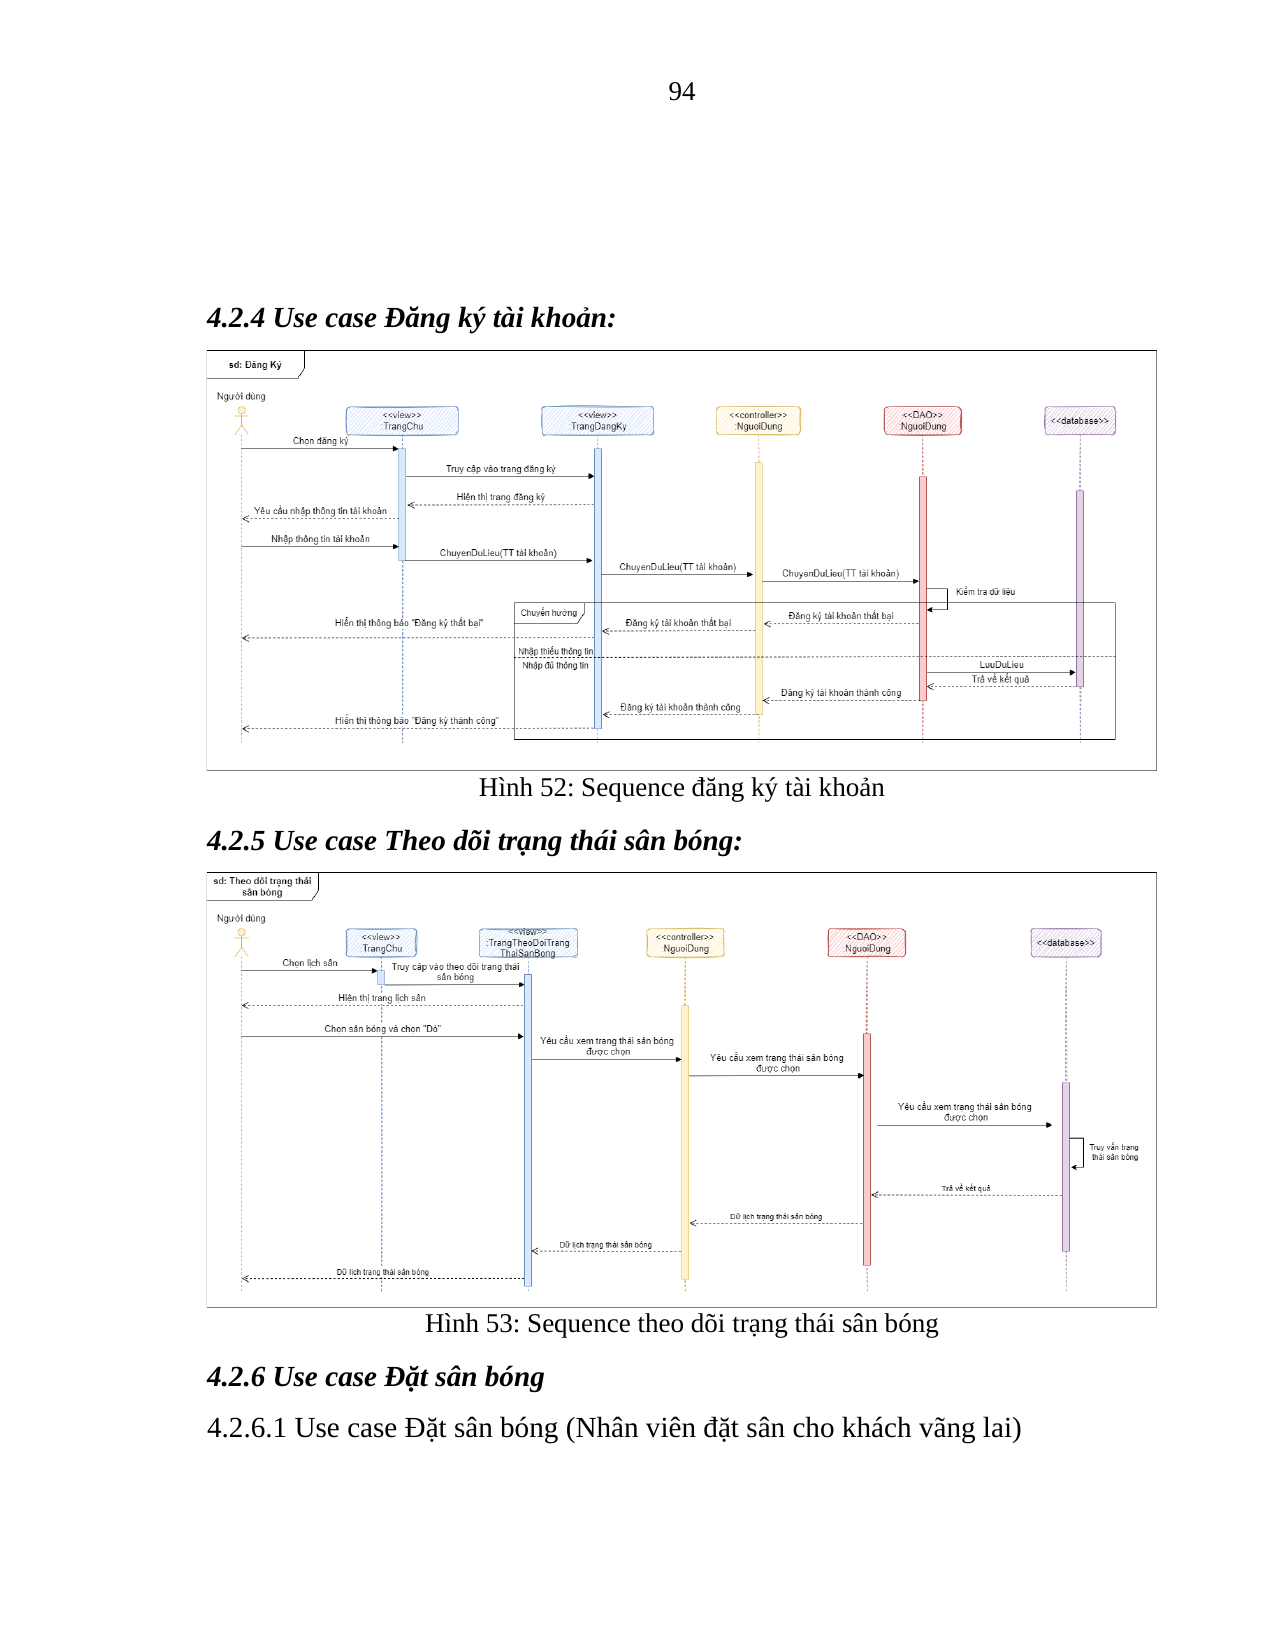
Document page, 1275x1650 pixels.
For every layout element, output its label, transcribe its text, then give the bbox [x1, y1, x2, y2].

text 4.2.5 Use case Theo dõi trạng thái sân bóng: [207, 823, 1157, 856]
text Hình 52: Sequence đăng ký tài khoản [207, 771, 1157, 802]
picture [206, 350, 1157, 771]
text 4.2.4 Use case Đăng ký tài khoản: [207, 300, 1157, 334]
text Hình 53: Sequence theo dõi trạng thái sân bóng [207, 1308, 1157, 1339]
picture [206, 872, 1157, 1308]
text 4.2.6.1 Use case Đặt sân bóng (Nhân viên đặt sân cho khách vãng lai) [207, 1410, 1157, 1443]
text 4.2.6 Use case Đặt sân bóng [207, 1359, 1157, 1393]
